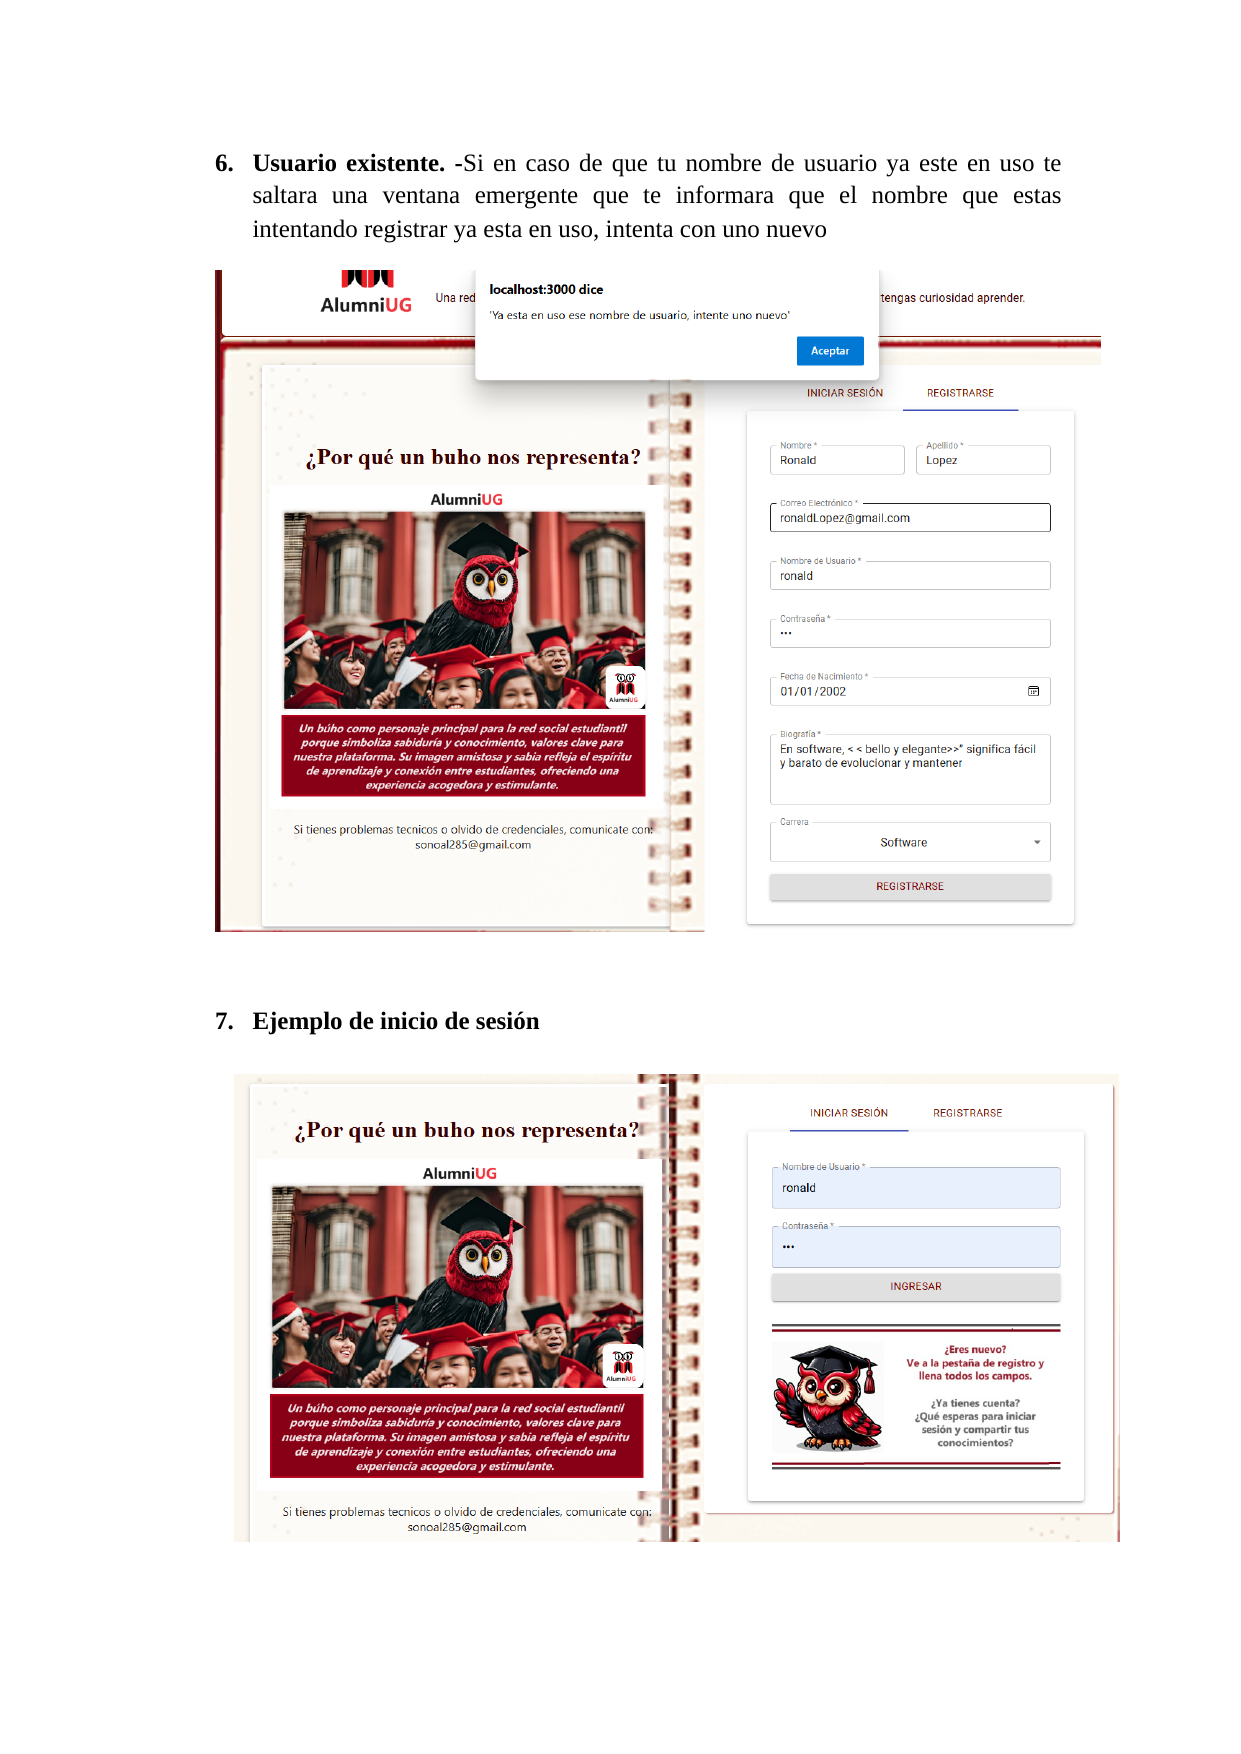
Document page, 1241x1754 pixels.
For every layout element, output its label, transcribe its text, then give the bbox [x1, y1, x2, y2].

picture [233, 1074, 1120, 1542]
list Ejemplo de inicio de sesión [215, 1006, 1063, 1035]
list Usuario existente. -Si en caso de que tu nombre de usuario ya este en uso te saltara una ventana emergente que te informara que el nombre que estas intentando registrar ya esta en uso, intenta con uno nuevo [215, 148, 1063, 242]
picture [215, 270, 1101, 932]
